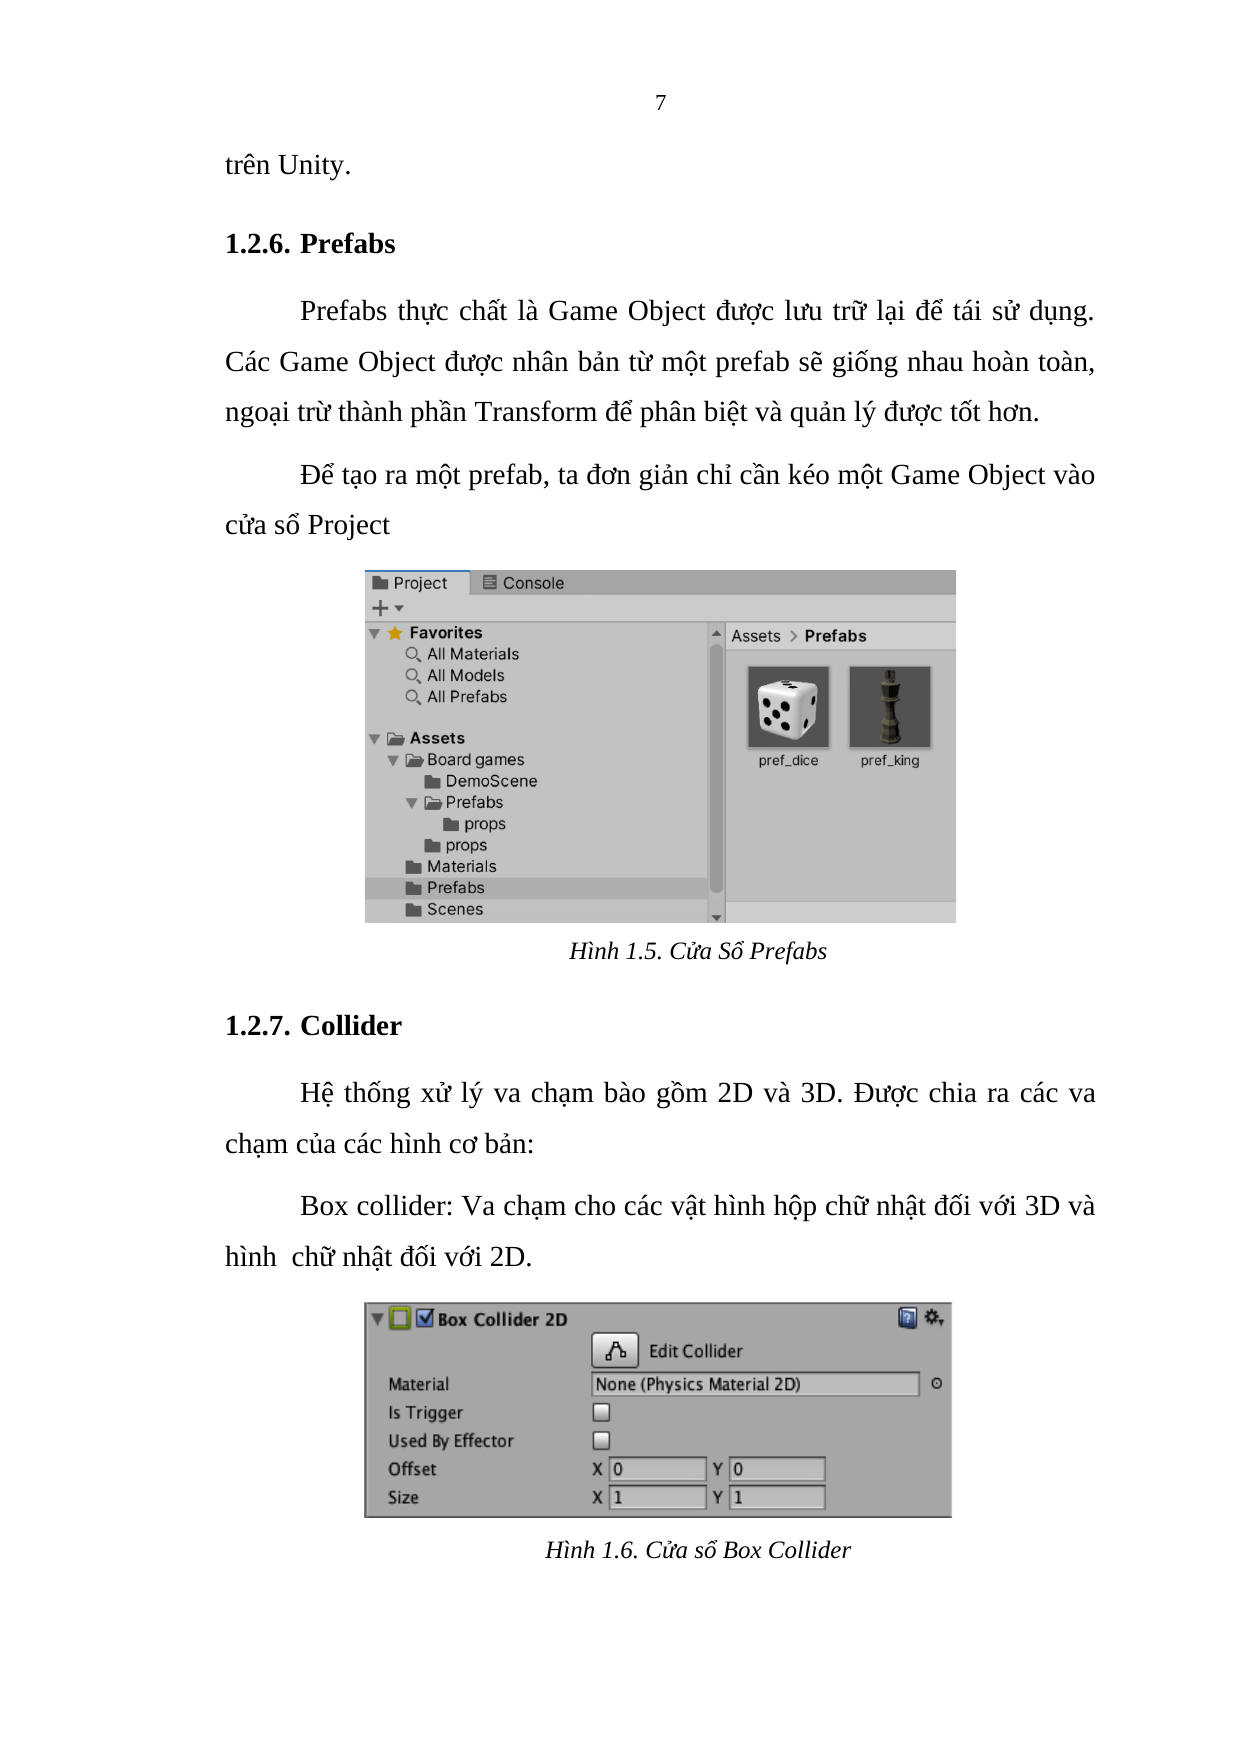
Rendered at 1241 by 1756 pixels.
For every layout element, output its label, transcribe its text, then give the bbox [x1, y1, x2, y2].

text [225, 147, 1096, 181]
list Box collider: Va chạm cho các vật hình hộp chữ nhật đối với 3D và hình chữ nhật đối với 2D. [225, 1188, 1096, 1272]
text Hệ thống xử lý va chạm bào gồm 2D và 3D. Được chia ra các va chạm của các hình cơ bản: [225, 1075, 1096, 1159]
picture [364, 1301, 958, 1518]
subtitle Collider [225, 1008, 1096, 1042]
text Hình 1.6. Cửa sổ Box Collider [225, 1535, 1096, 1563]
text Prefabs thực chất là Game Object được lưu trữ lại để tái sử dụng. Các Game Object được nhân bản từ một prefab sẽ giống nhau hoàn toàn, ngoại trừ thành phần Transform để phân biệt và quản lý được tốt hơn. [225, 293, 1096, 428]
subtitle Prefabs [225, 226, 1096, 260]
text Hình 1.5. Cửa Sổ Prefabs [225, 936, 1096, 965]
picture [364, 570, 957, 923]
text Để tạo ra một prefab, ta đơn giản chỉ cần kéo một Game Object vào cửa sổ Project [225, 457, 1096, 541]
